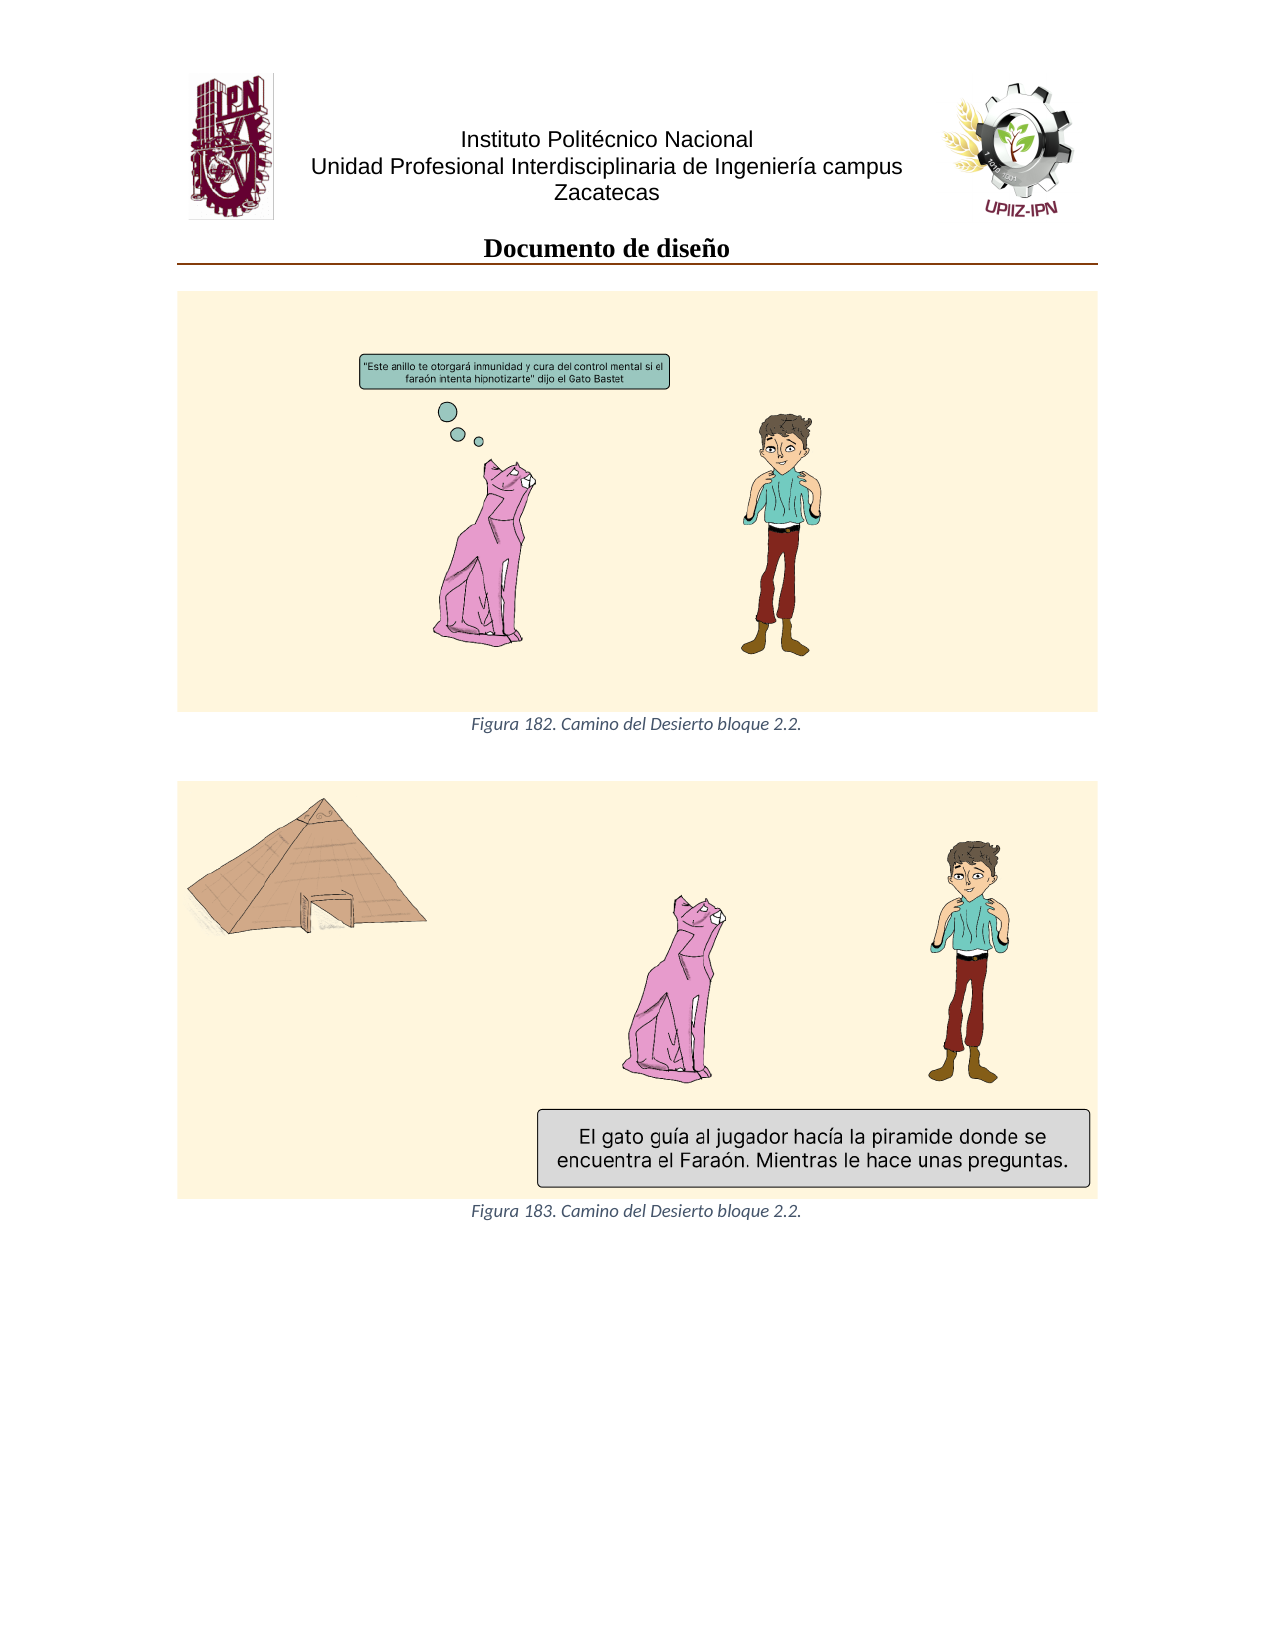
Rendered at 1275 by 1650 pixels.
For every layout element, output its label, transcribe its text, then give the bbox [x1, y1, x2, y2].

picture [936, 73, 1083, 223]
picture [177, 781, 1098, 1199]
picture [177, 291, 1098, 712]
picture [188, 73, 274, 220]
text Figura 182. Camino del Desierto bloque 2.2. [177, 712, 1098, 734]
text Figura 183. Camino del Desierto bloque 2.2. [177, 1199, 1098, 1222]
